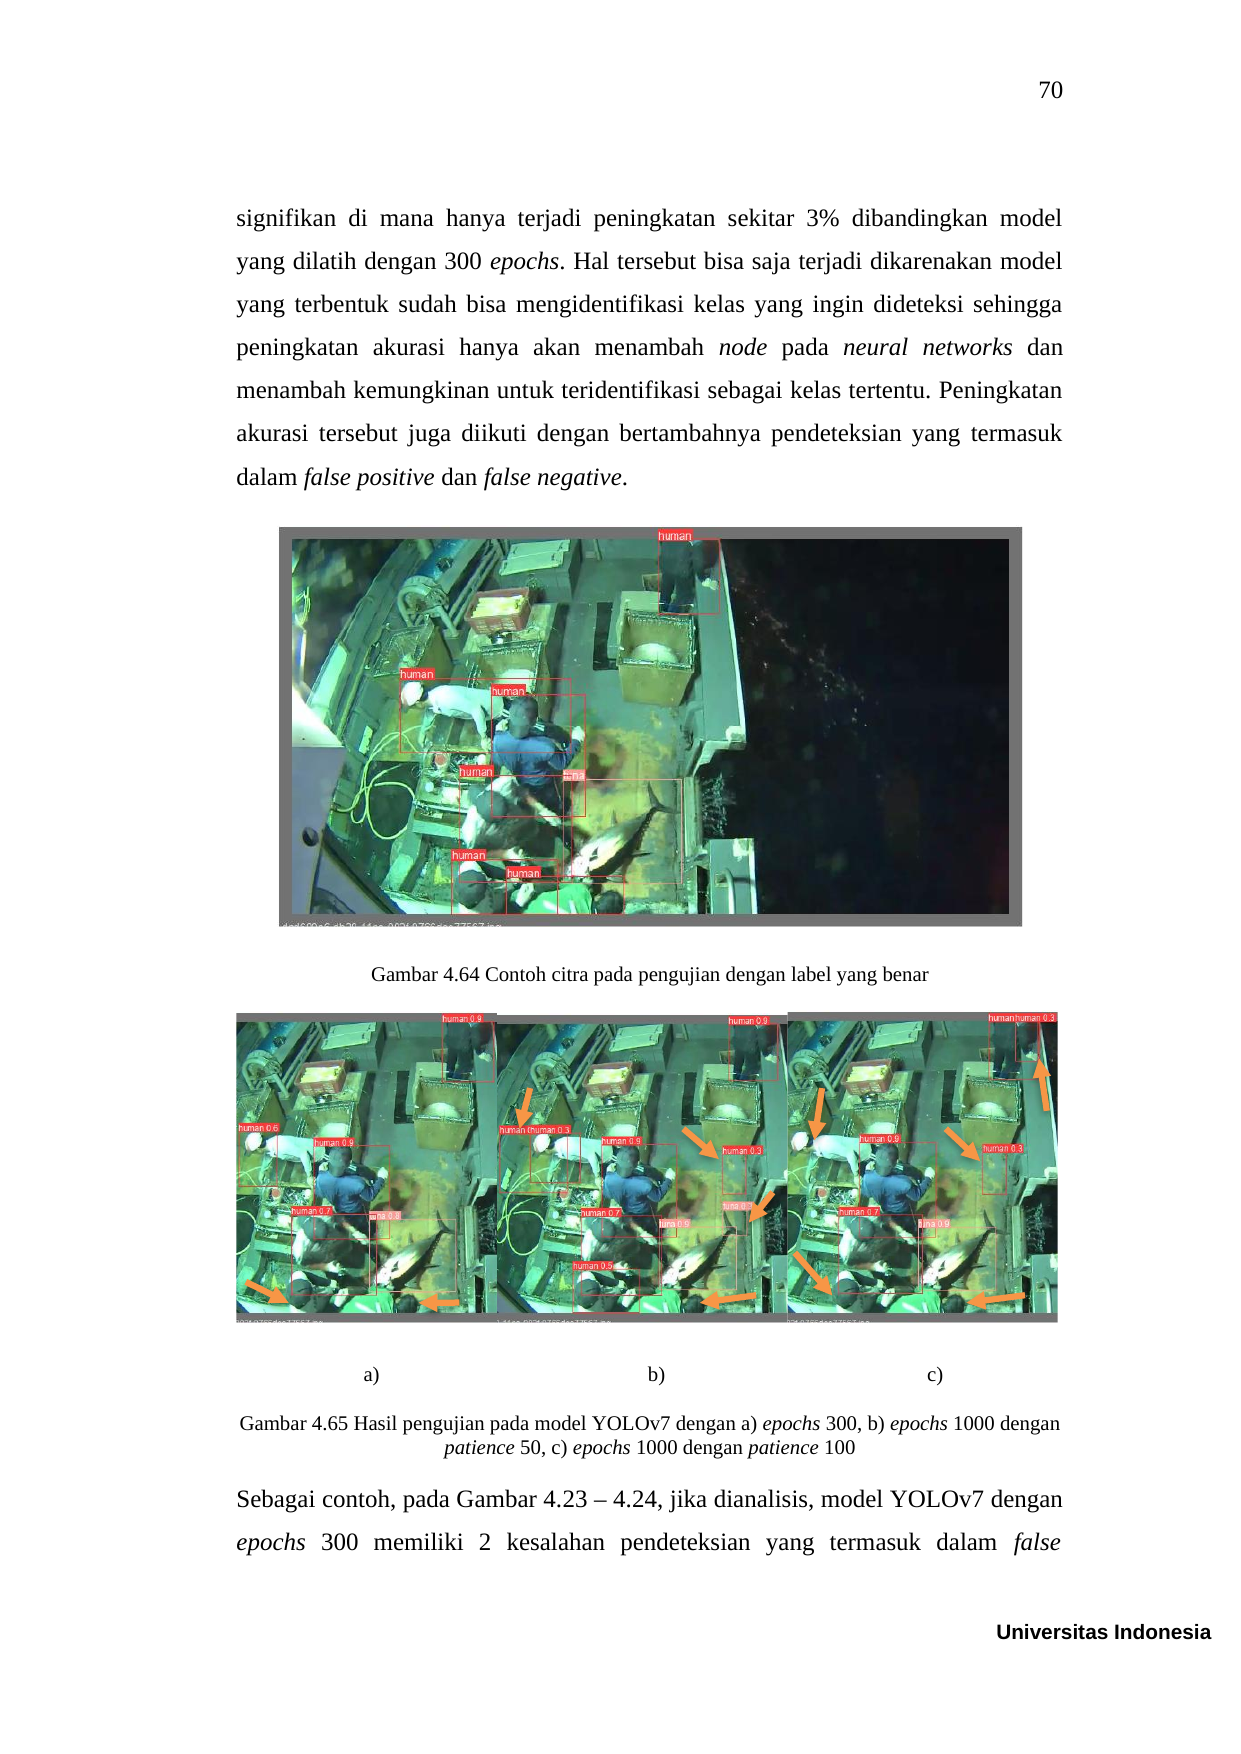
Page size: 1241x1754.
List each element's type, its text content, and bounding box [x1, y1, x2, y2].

picture [236, 1010, 1058, 1323]
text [236, 203, 1063, 490]
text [236, 1484, 1063, 1556]
text a) b) c) [236, 1362, 1063, 1386]
picture [277, 525, 1023, 927]
